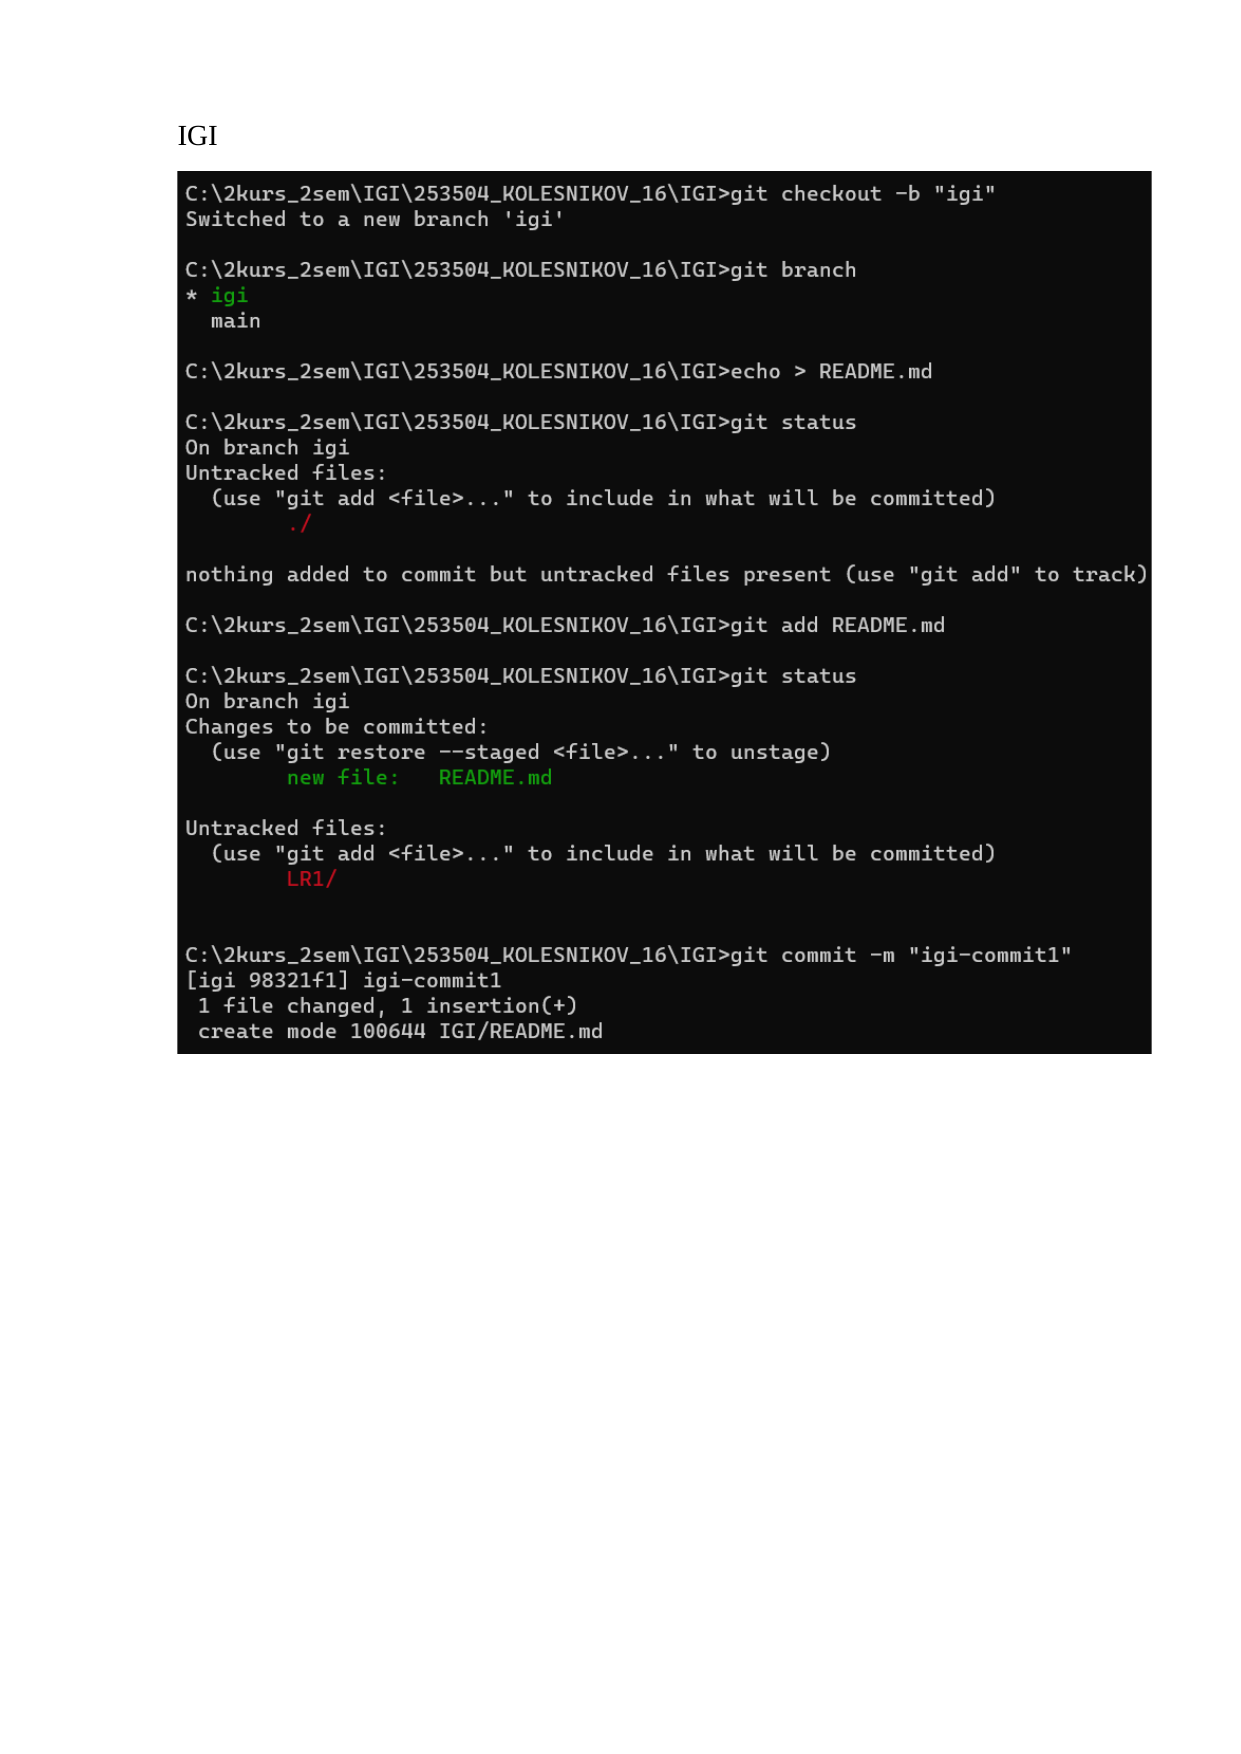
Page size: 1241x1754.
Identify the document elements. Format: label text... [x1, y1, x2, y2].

picture [177, 171, 1152, 1054]
text IGI [177, 118, 1152, 152]
